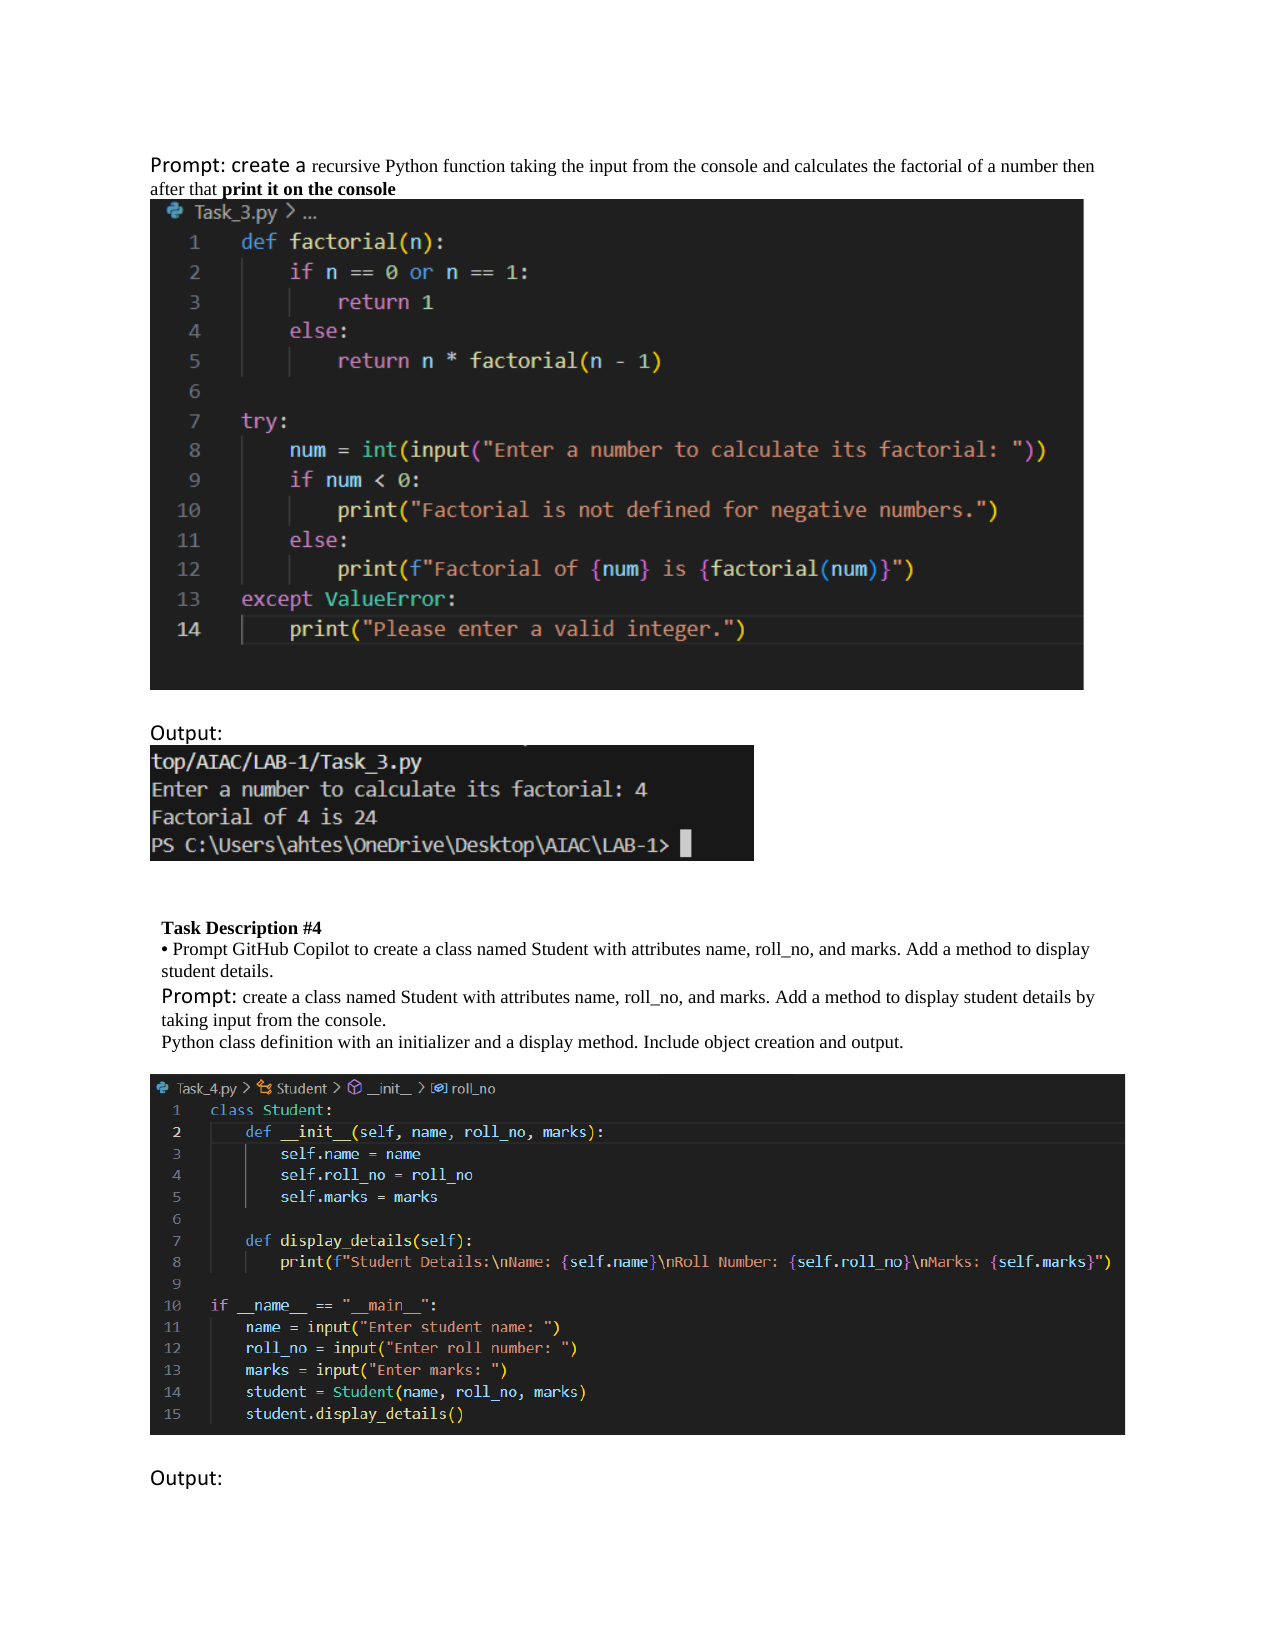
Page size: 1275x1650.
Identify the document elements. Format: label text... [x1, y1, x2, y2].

picture [150, 745, 754, 861]
text Output: [150, 1463, 1125, 1491]
text Prompt: create a recursive Python function taking the input from the console and calculates the factorial of a number then after that print it on the console [150, 150, 1125, 199]
picture [150, 199, 1084, 690]
text Output: [150, 718, 1125, 746]
text Python class definition with an initializer and a display method. Include object creation and output. [161, 1031, 1125, 1052]
picture [150, 1074, 1125, 1435]
text Task Description #4 • Prompt GitHub Copilot to create a class named Student with attributes name, roll_no, and marks. Add a method to display student details. [161, 917, 1125, 981]
text Prompt: create a class named Student with attributes name, roll_no, and marks. Add a method to display student details by taking input from the console. [161, 981, 1125, 1031]
